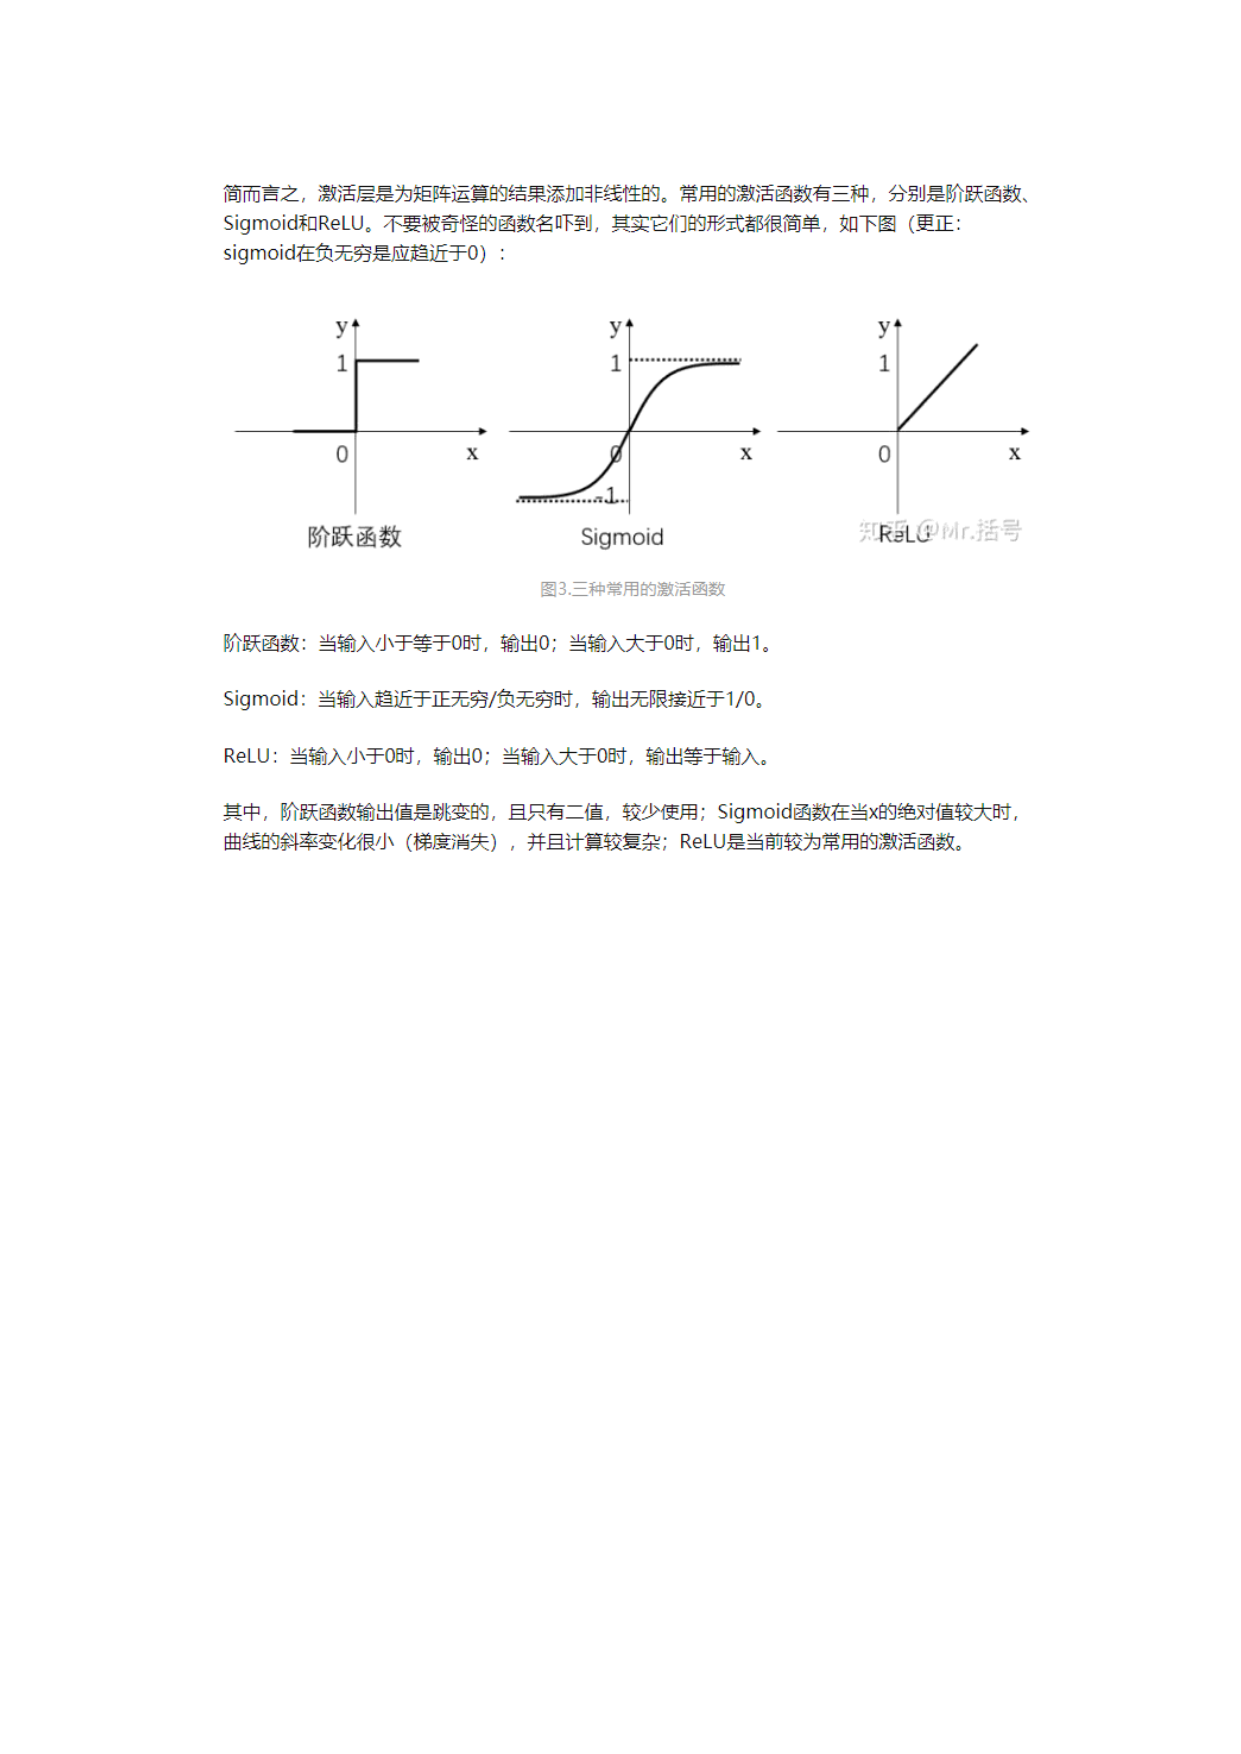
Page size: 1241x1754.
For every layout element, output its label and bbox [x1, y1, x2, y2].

picture [187, 162, 1053, 859]
